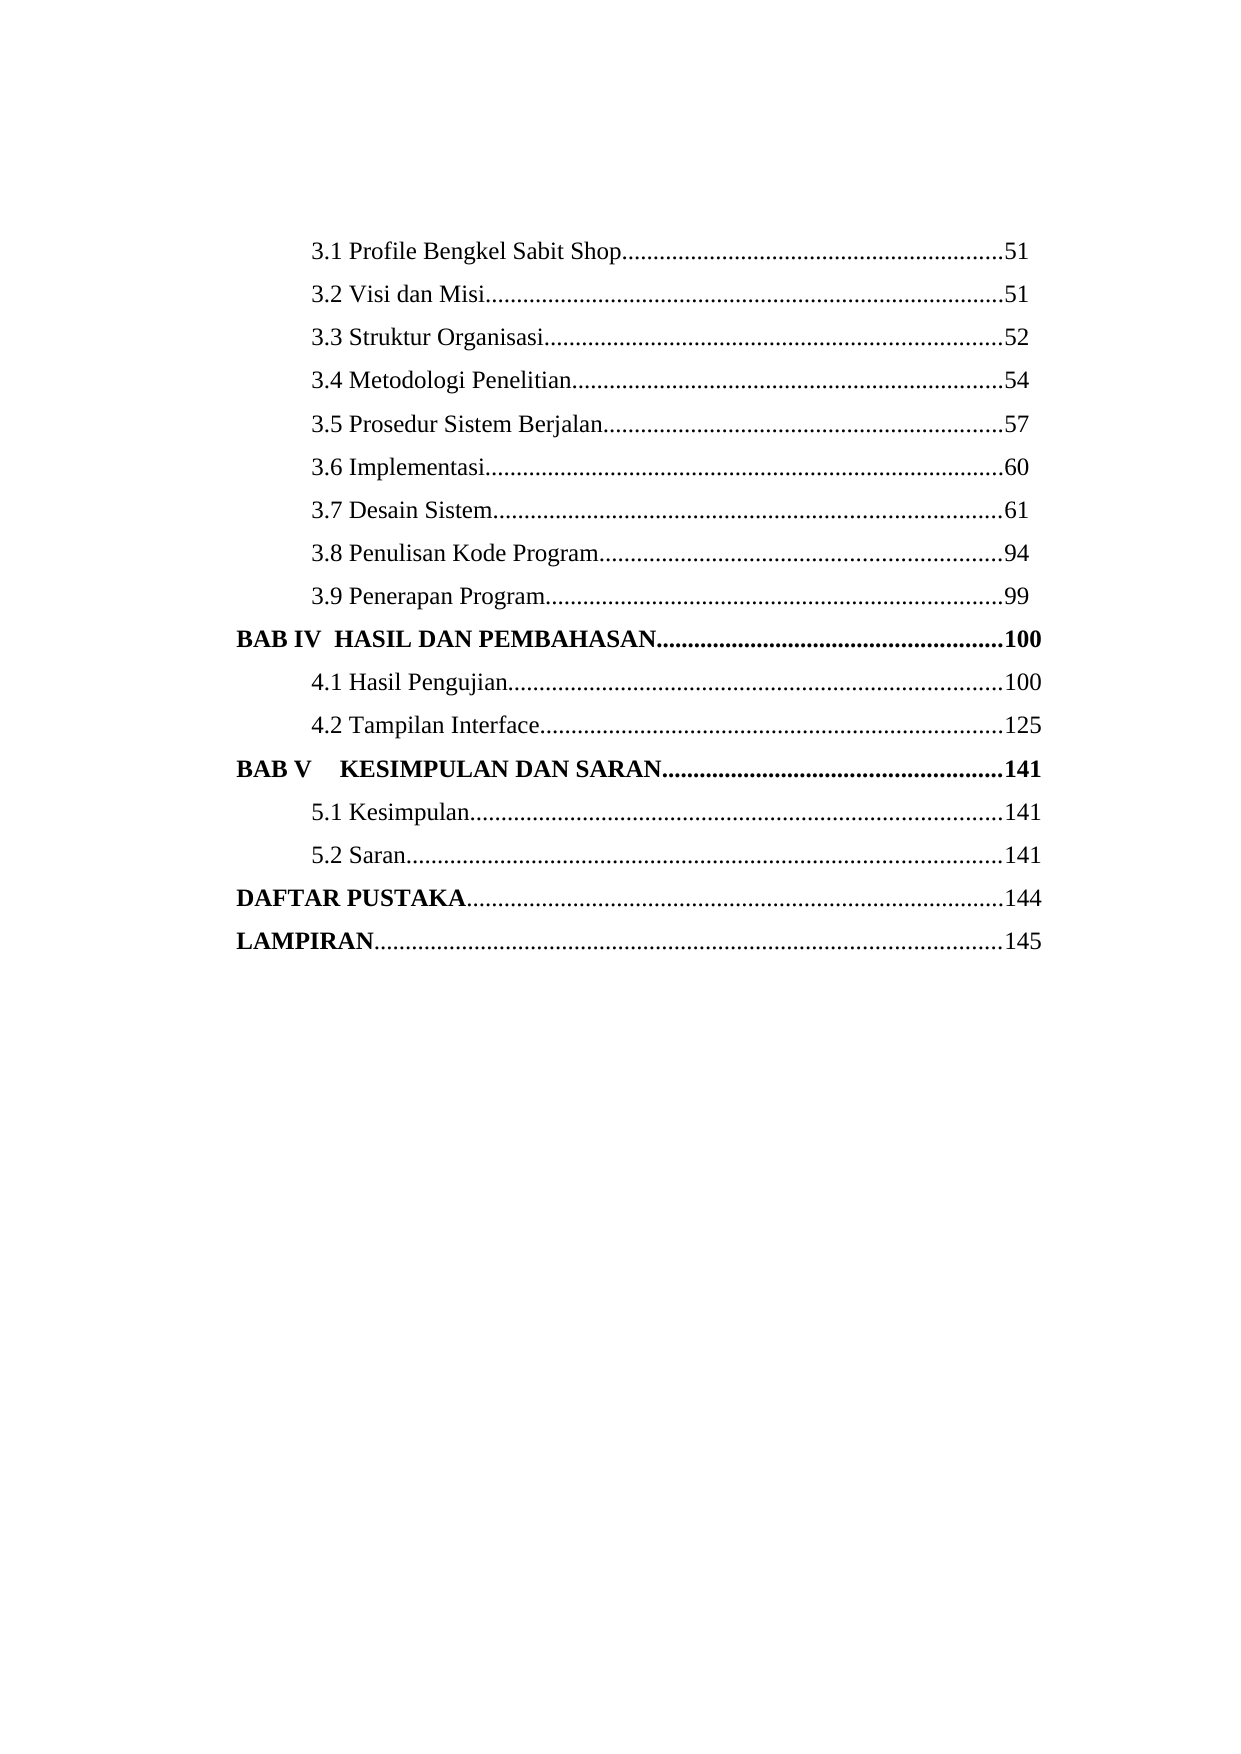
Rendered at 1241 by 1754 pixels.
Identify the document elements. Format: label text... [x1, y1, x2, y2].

text 5.2 Saran 141 [311, 840, 1063, 869]
text BAB V KESIMPULAN DAN SARAN 141 [236, 754, 1063, 782]
text 3.8 Penulisan Kode Program 94 [311, 538, 1063, 567]
text LAMPIRAN 145 [236, 926, 1063, 955]
text BAB IV HASIL DAN PEMBAHASAN 100 [236, 624, 1063, 653]
text 3.4 Metodologi Penelitian 54 [311, 366, 1063, 394]
text DAFTAR PUSTAKA 144 [236, 883, 1063, 912]
text 3.5 Prosedur Sistem Berjalan 57 [311, 409, 1063, 437]
text 3.3 Struktur Organisasi 52 [311, 322, 1063, 351]
text 3.9 Penerapan Program 99 [311, 581, 1063, 610]
text 3.6 Implementasi 60 [311, 452, 1063, 481]
text 3.2 Visi dan Misi 51 [311, 279, 1063, 308]
text 4.1 Hasil Pengujian 100 [311, 667, 1063, 696]
text 4.2 Tampilan Interface 125 [311, 711, 1063, 739]
text 3.7 Desain Sistem 61 [311, 495, 1063, 524]
text 5.1 Kesimpulan 141 [311, 797, 1063, 826]
text 3.1 Profile Bengkel Sabit Shop 51 [311, 236, 1063, 265]
